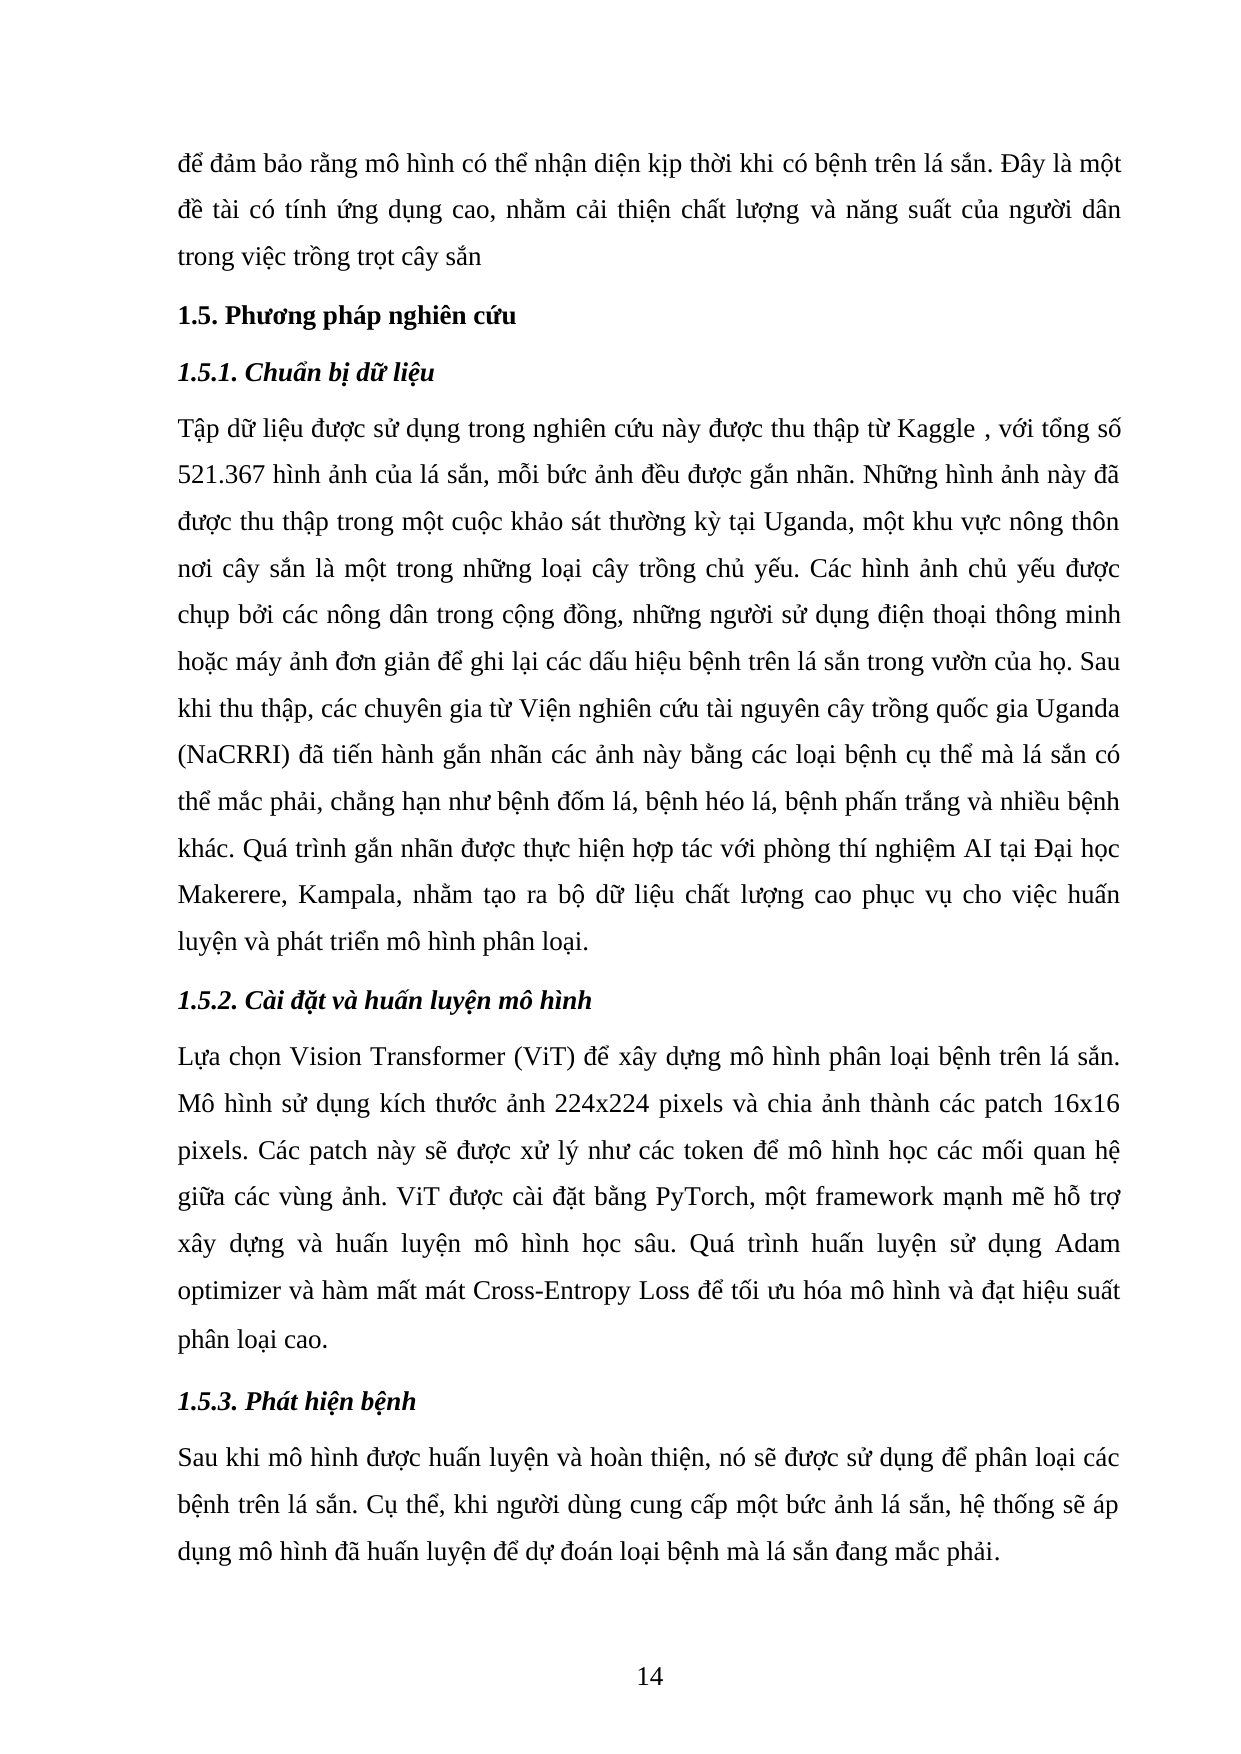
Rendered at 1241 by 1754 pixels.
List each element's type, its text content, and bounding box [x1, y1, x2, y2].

text 1.5.3. Phát hiện bệnh [177, 1385, 1122, 1417]
text 1.5.1. Chuẩn bị dữ liệu [177, 356, 1122, 387]
text 1.5.2. Cài đặt và huấn luyện mô hình [177, 984, 1122, 1015]
text Tập dữ liệu được sử dụng trong nghiên cứu này được thu thập từ Kaggle , với tổng số 521.367 hình ảnh của lá sắn, mỗi bức ảnh đều được gắn nhãn. Những hình ảnh này đã được thu thập trong một cuộc khảo sát thường kỳ tại Uganda, một khu vực nông thôn nơi cây sắn là một trong những loại cây trồng chủ yếu. Các hình ảnh chủ yếu được chụp bởi các nông dân trong cộng đồng, những người sử dụng điện thoại thông minh hoặc máy ảnh đơn giản để ghi lại các dấu hiệu bệnh trên lá sắn trong vườn của họ. Sau khi thu thập, các chuyên gia từ Viện nghiên cứu tài nguyên cây trồng quốc gia Uganda (NaCRRI) đã tiến hành gắn nhãn các ảnh này bằng các loại bệnh cụ thể mà lá sắn có thể mắc phải, chẳng hạn như bệnh đốm lá, bệnh héo lá, bệnh phấn trắng và nhiều bệnh khác. Quá trình gắn nhãn được thực hiện hợp tác với phòng thí nghiệm AI tại Đại học Makerere, Kampala, nhằm tạo ra bộ dữ liệu chất lượng cao phục vụ cho việc huấn luyện và phát triển mô hình phân loại. [177, 412, 1122, 956]
text Lựa chọn Vision Transformer (ViT) để xây dựng mô hình phân loại bệnh trên lá sắn. Mô hình sử dụng kích thước ảnh 224x224 pixels và chia ảnh thành các patch 16x16 pixels. Các patch này sẽ được xử lý như các token để mô hình học các mối quan hệ giữa các vùng ảnh. ViT được cài đặt bằng PyTorch, một framework mạnh mẽ hỗ trợ xây dựng và huấn luyện mô hình học sâu. Quá trình huấn luyện sử dụng Adam optimizer và hàm mất mát Cross-Entropy Loss để tối ưu hóa mô hình và đạt hiệu suất phân loại cao. [177, 1040, 1122, 1356]
text 1.5. Phương pháp nghiên cứu [177, 299, 1122, 331]
text Sau khi mô hình được huấn luyện và hoàn thiện, nó sẽ được sử dụng để phân loại các bệnh trên lá sắn. Cụ thể, khi người dùng cung cấp một bức ảnh lá sắn, hệ thống sẽ áp dụng mô hình đã huấn luyện để dự đoán loại bệnh mà lá sắn đang mắc phải. [177, 1442, 1122, 1566]
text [177, 147, 1122, 271]
